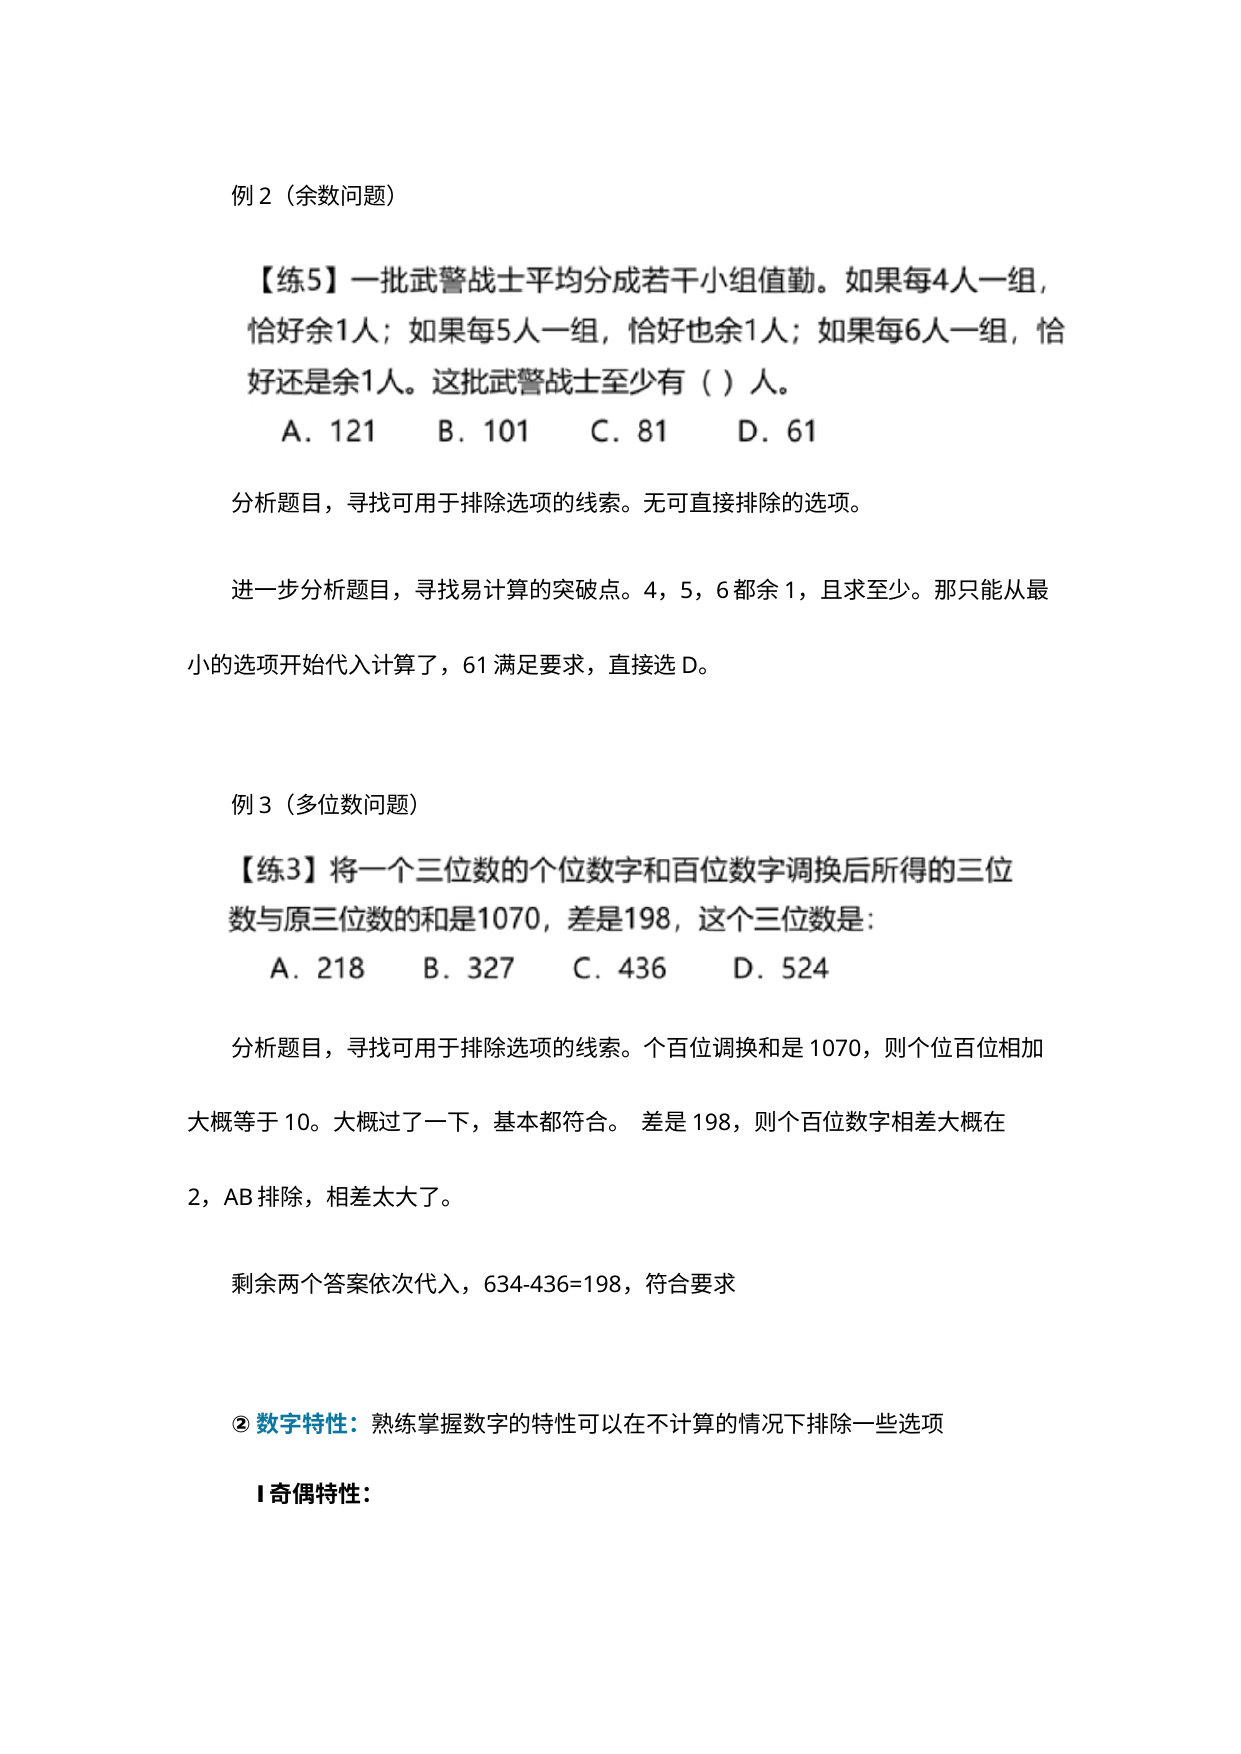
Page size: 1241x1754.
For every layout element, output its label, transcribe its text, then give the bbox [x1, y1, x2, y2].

text 剩余两个答案依次代入，634-436=198，符合要求 [187, 1250, 1053, 1315]
text 进一步分析题目，寻找易计算的突破点。4，5，6都余1，且求至少。那只能从最小的选项开始代入计算了，61满足要求，直接选D。 [187, 556, 1053, 696]
text 例2（余数问题） [187, 162, 1053, 227]
picture [226, 256, 1088, 450]
text ② 数字特性：熟练掌握数字的特性可以在不计算的情况下排除一些选项 [187, 1390, 1053, 1455]
text Ⅰ奇偶特性： [187, 1460, 1053, 1525]
text 例3（多位数问题） [187, 771, 1053, 836]
picture [194, 847, 1049, 985]
